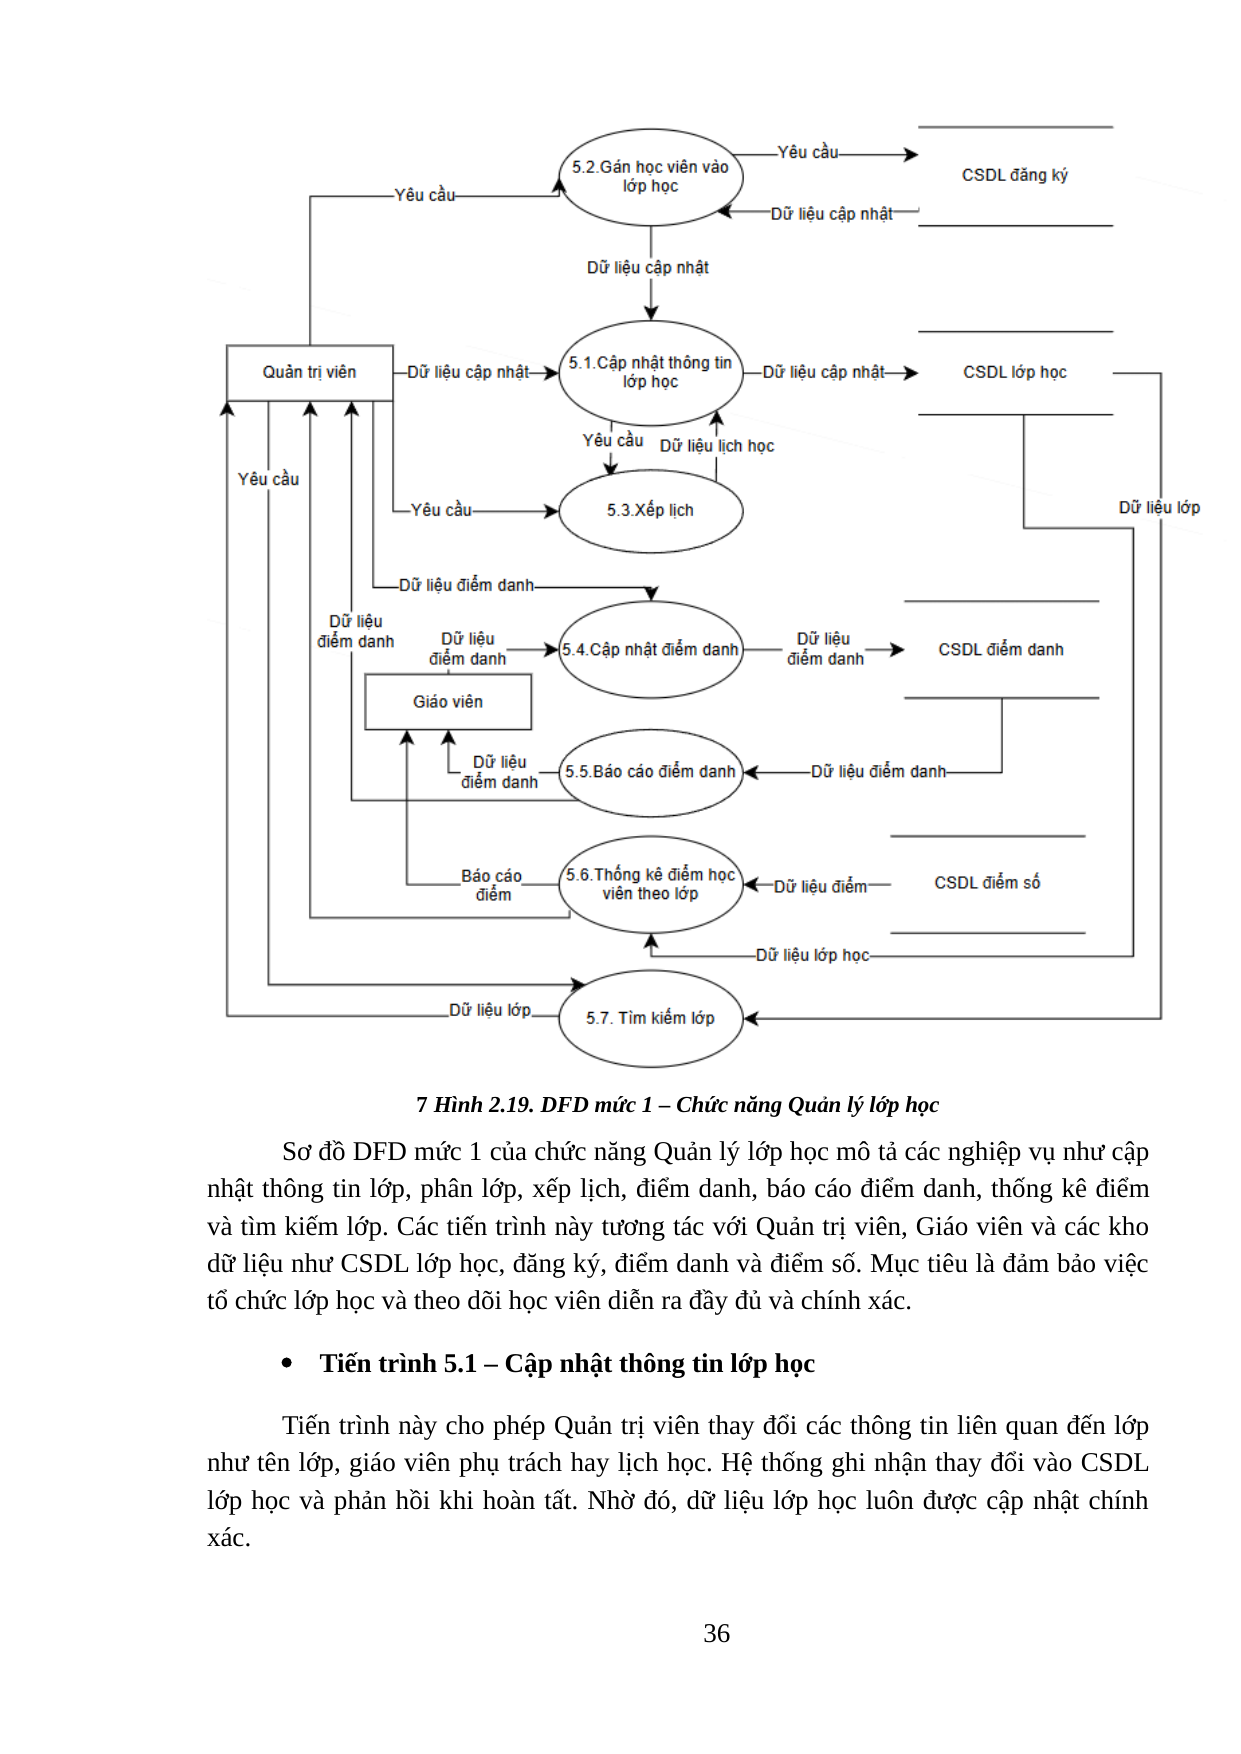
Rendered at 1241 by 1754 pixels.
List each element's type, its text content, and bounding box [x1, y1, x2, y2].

picture [206, 118, 1227, 1079]
text Sơ đồ DFD mức 1 của chức năng Quản lý lớp học mô tả các nghiệp vụ như cập nhật thông tin lớp, phân lớp, xếp lịch, điểm danh, báo cáo điểm danh, thống kê điểm và tìm kiếm lớp. Các tiến trình này tương tác với Quản trị viên, Giáo viên và các kho dữ liệu như CSDL lớp học, đăng ký, điểm danh và điểm số. Mục tiêu là đảm bảo việc tổ chức lớp học và theo dõi học viên diễn ra đầy đủ và chính xác. [207, 1135, 1152, 1316]
text Tiến trình này cho phép Quản trị viên thay đổi các thông tin liên quan đến lớp như tên lớp, giáo viên phụ trách hay lịch học. Hệ thống ghi nhận thay đổi vào CSDL lớp học và phản hồi khi hoàn tất. Nhờ đó, dữ liệu lớp học luôn được cập nhật chính xác. [207, 1409, 1152, 1552]
list Tiến trình 5.1 – Cập nhật thông tin lớp học [282, 1347, 1152, 1378]
